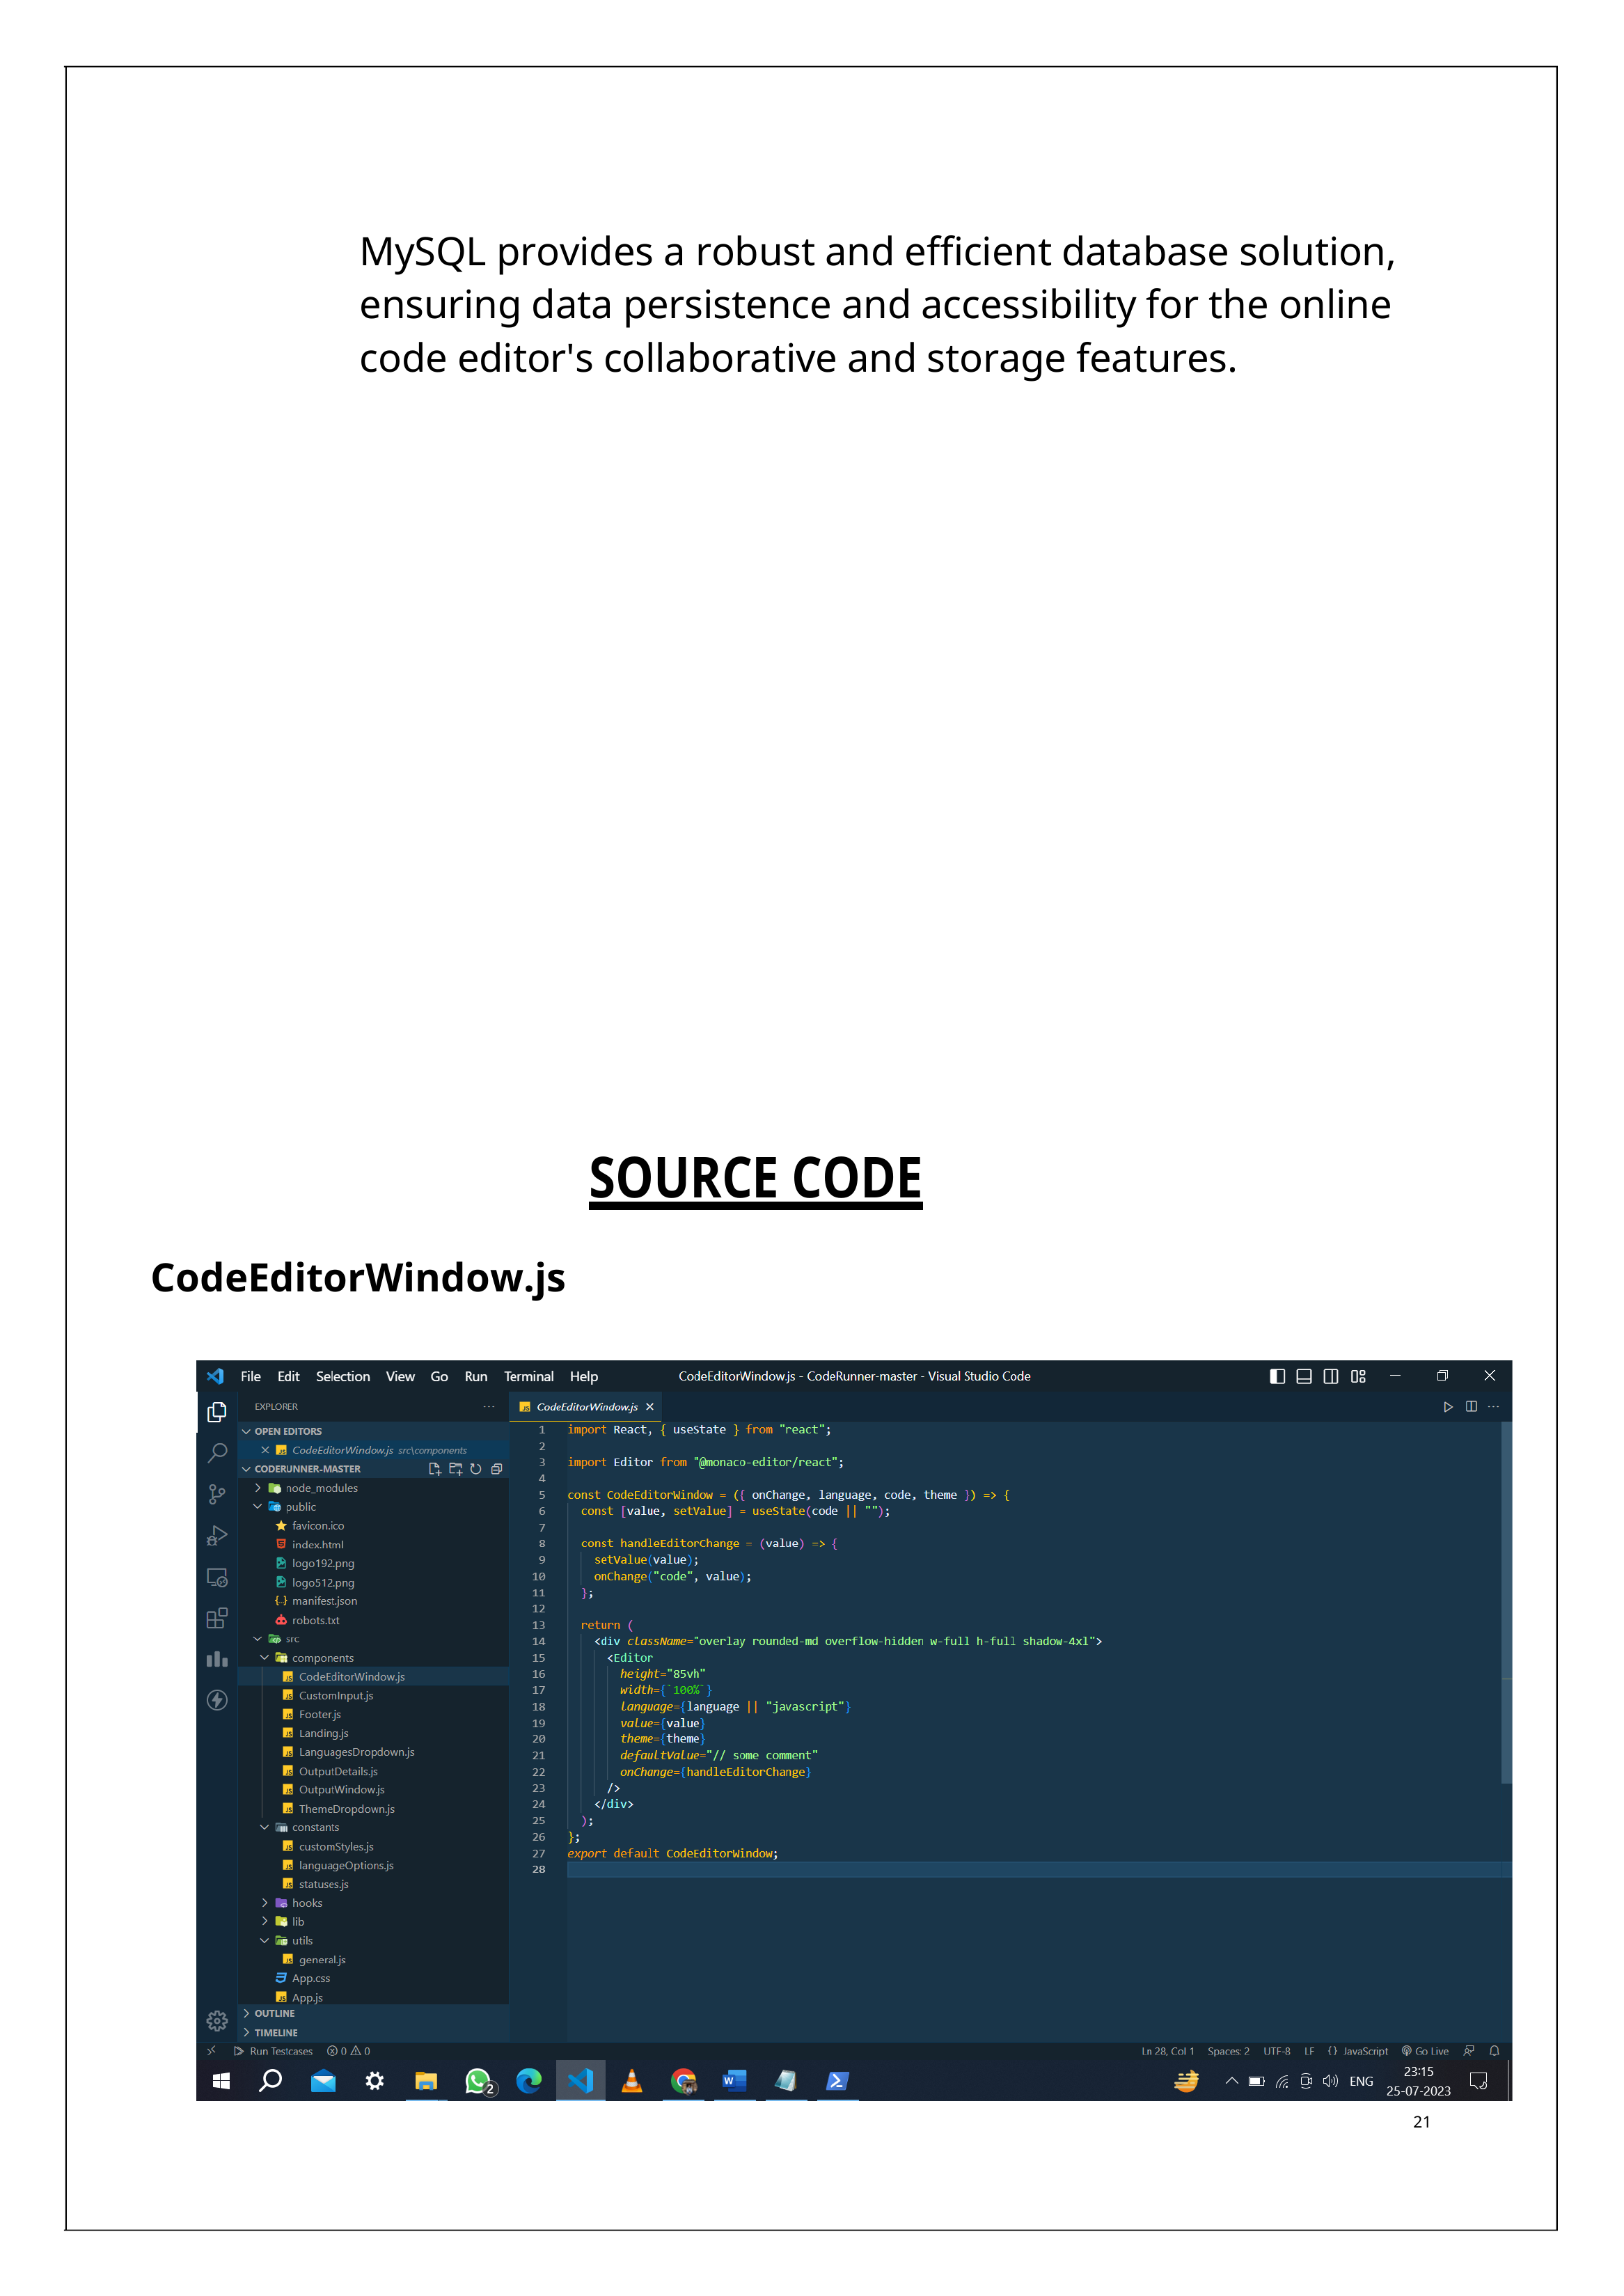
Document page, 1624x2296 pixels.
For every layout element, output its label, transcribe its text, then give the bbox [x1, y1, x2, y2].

picture [196, 1360, 1513, 2101]
text CodeEditorWindow.js [151, 1250, 1467, 1303]
text MySQL provides a robust and efficient database solution, ensuring data persistence and accessibility for the online code editor's collaborative and storage features. [360, 223, 1467, 384]
subtitle SOURCE CODE [589, 1147, 1467, 1210]
